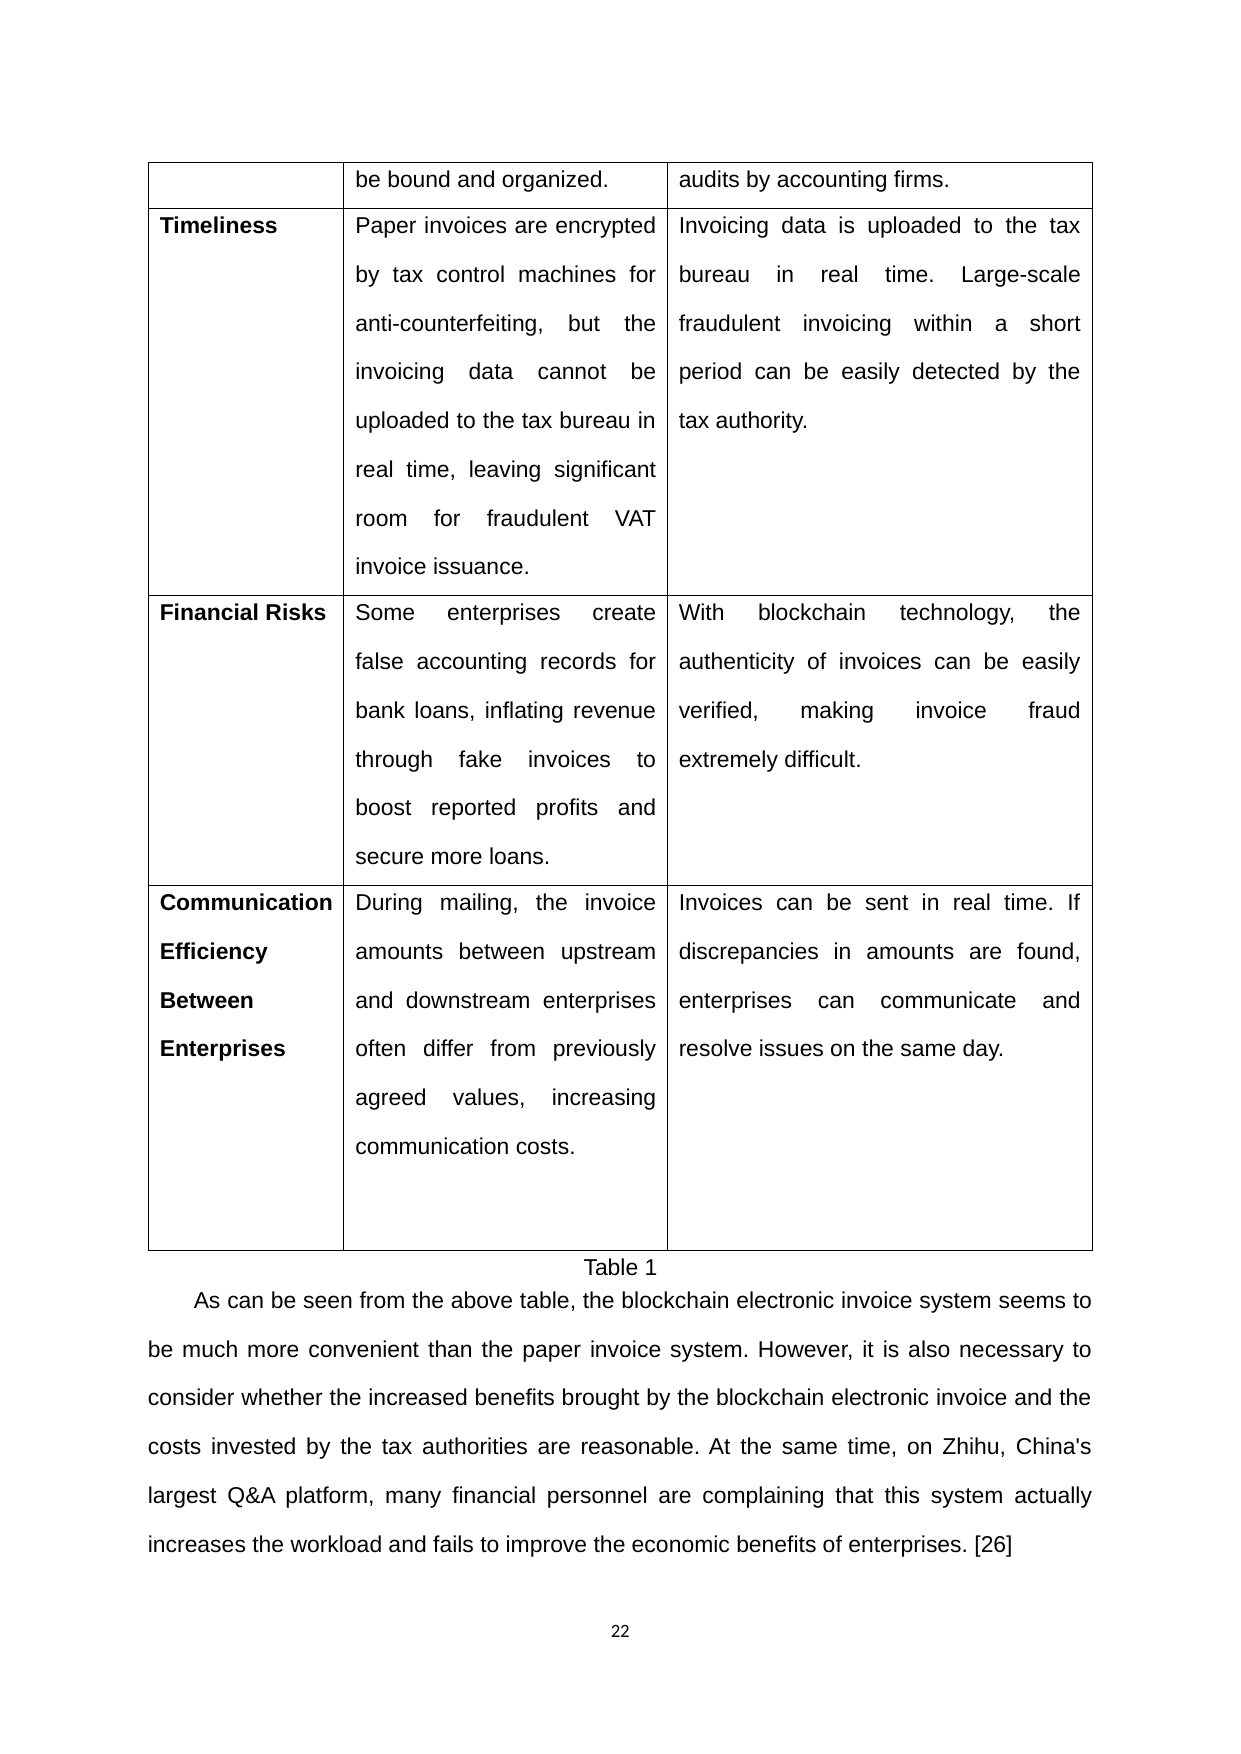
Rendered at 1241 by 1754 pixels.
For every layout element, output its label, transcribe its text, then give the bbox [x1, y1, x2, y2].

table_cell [149, 163, 343, 208]
text Table 1 [148, 1251, 1092, 1284]
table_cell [344, 163, 667, 208]
table_cell Timeliness [149, 209, 343, 595]
table_cell During mailing, the invoice amounts between upstream and downstream enterprises often differ from previously agreed values, increasing communication costs. [344, 886, 667, 1250]
text As can be seen from the above table, the blockchain electronic invoice system seems to be much more convenient than the paper invoice system. However, it is also necessary to consider whether the increased benefits brought by the blockchain electronic invoice and the costs invested by the tax authorities are reasonable. At the same time, on Zhihu, China's largest Q&A platform, many financial personnel are complaining that this system actually increases the workload and fails to improve the economic benefits of enterprises. [26] [148, 1284, 1092, 1560]
table_cell Invoicing data is uploaded to the tax bureau in real time. Large-scale fraudulent invoicing within a short period can be easily detected by the tax authority. [668, 209, 1092, 595]
table_cell Paper invoices are encrypted by tax control machines for anti-counterfeiting, but the invoicing data cannot be uploaded to the tax bureau in real time, leaving significant room for fraudulent VAT invoice issuance. [344, 209, 667, 595]
table_cell Financial Risks [149, 596, 343, 885]
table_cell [668, 163, 1092, 208]
table_cell Communication Efficiency Between Enterprises [149, 886, 343, 1250]
table_cell Invoices can be sent in real time. If discrepancies in amounts are found, enterprises can communicate and resolve issues on the same day. [668, 886, 1092, 1250]
table_cell Some enterprises create false accounting records for bank loans, inflating revenue through fake invoices to boost reported profits and secure more loans. [344, 596, 667, 885]
table_cell With blockchain technology, the authenticity of invoices can be easily verified, making invoice fraud extremely difficult. [668, 596, 1092, 885]
